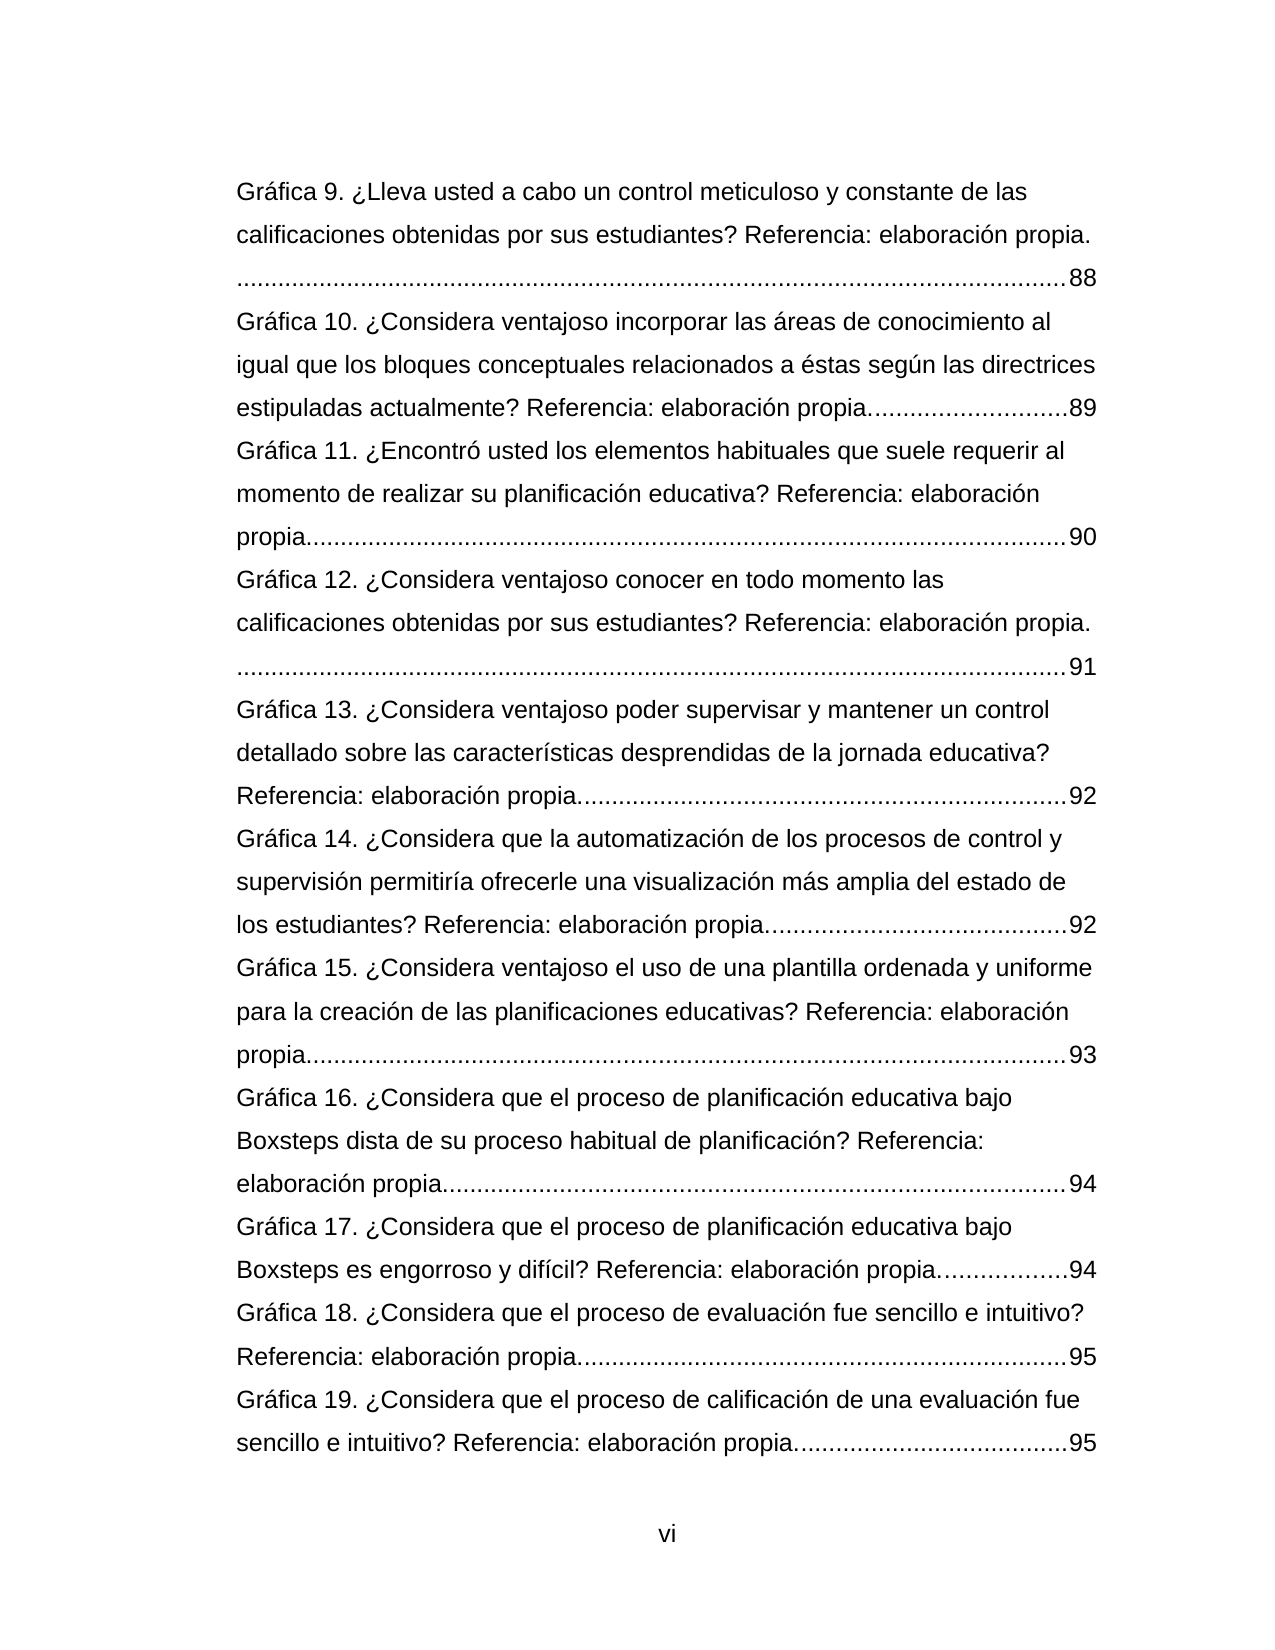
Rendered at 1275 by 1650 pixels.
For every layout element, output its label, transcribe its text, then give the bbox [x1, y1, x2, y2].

text Gráfica 12. ¿Considera ventajoso conocer en todo momento las calificaciones obtenidas por sus estudiantes? Referencia: elaboración propia. 91 [236, 565, 1098, 680]
text Gráfica 9. ¿Lleva usted a cabo un control meticuloso y constante de las calificaciones obtenidas por sus estudiantes? Referencia: elaboración propia. 88 [236, 177, 1098, 292]
text Gráfica 16. ¿Considera que el proceso de planificación educativa bajo Boxsteps dista de su proceso habitual de planificación? Referencia: elaboración propia. 94 [236, 1083, 1098, 1198]
text Gráfica 11. ¿Encontró usted los elementos habituales que suele requerir al momento de realizar su planificación educativa? Referencia: elaboración propia. 90 [236, 436, 1098, 551]
text Gráfica 17. ¿Considera que el proceso de planificación educativa bajo Boxsteps es engorroso y difícil? Referencia: elaboración propia. 94 [236, 1212, 1098, 1284]
text Gráfica 13. ¿Considera ventajoso poder supervisar y mantener un control detallado sobre las características desprendidas de la jornada educativa? Referencia: elaboración propia. 92 [236, 695, 1098, 810]
text Gráfica 15. ¿Considera ventajoso el uso de una plantilla ordenada y uniforme para la creación de las planificaciones educativas? Referencia: elaboración propia. 93 [236, 953, 1098, 1068]
text Gráfica 10. ¿Considera ventajoso incorporar las áreas de conocimiento al igual que los bloques conceptuales relacionados a éstas según las directrices estipuladas actualmente? Referencia: elaboración propia. 89 [236, 307, 1098, 422]
text Gráfica 18. ¿Considera que el proceso de evaluación fue sencillo e intuitivo? Referencia: elaboración propia. 95 [236, 1298, 1098, 1370]
text Gráfica 19. ¿Considera que el proceso de calificación de una evaluación fue sencillo e intuitivo? Referencia: elaboración propia. 95 [236, 1385, 1098, 1457]
text Gráfica 14. ¿Considera que la automatización de los procesos de control y supervisión permitiría ofrecerle una visualización más amplia del estado de los estudiantes? Referencia: elaboración propia. 92 [236, 824, 1098, 939]
